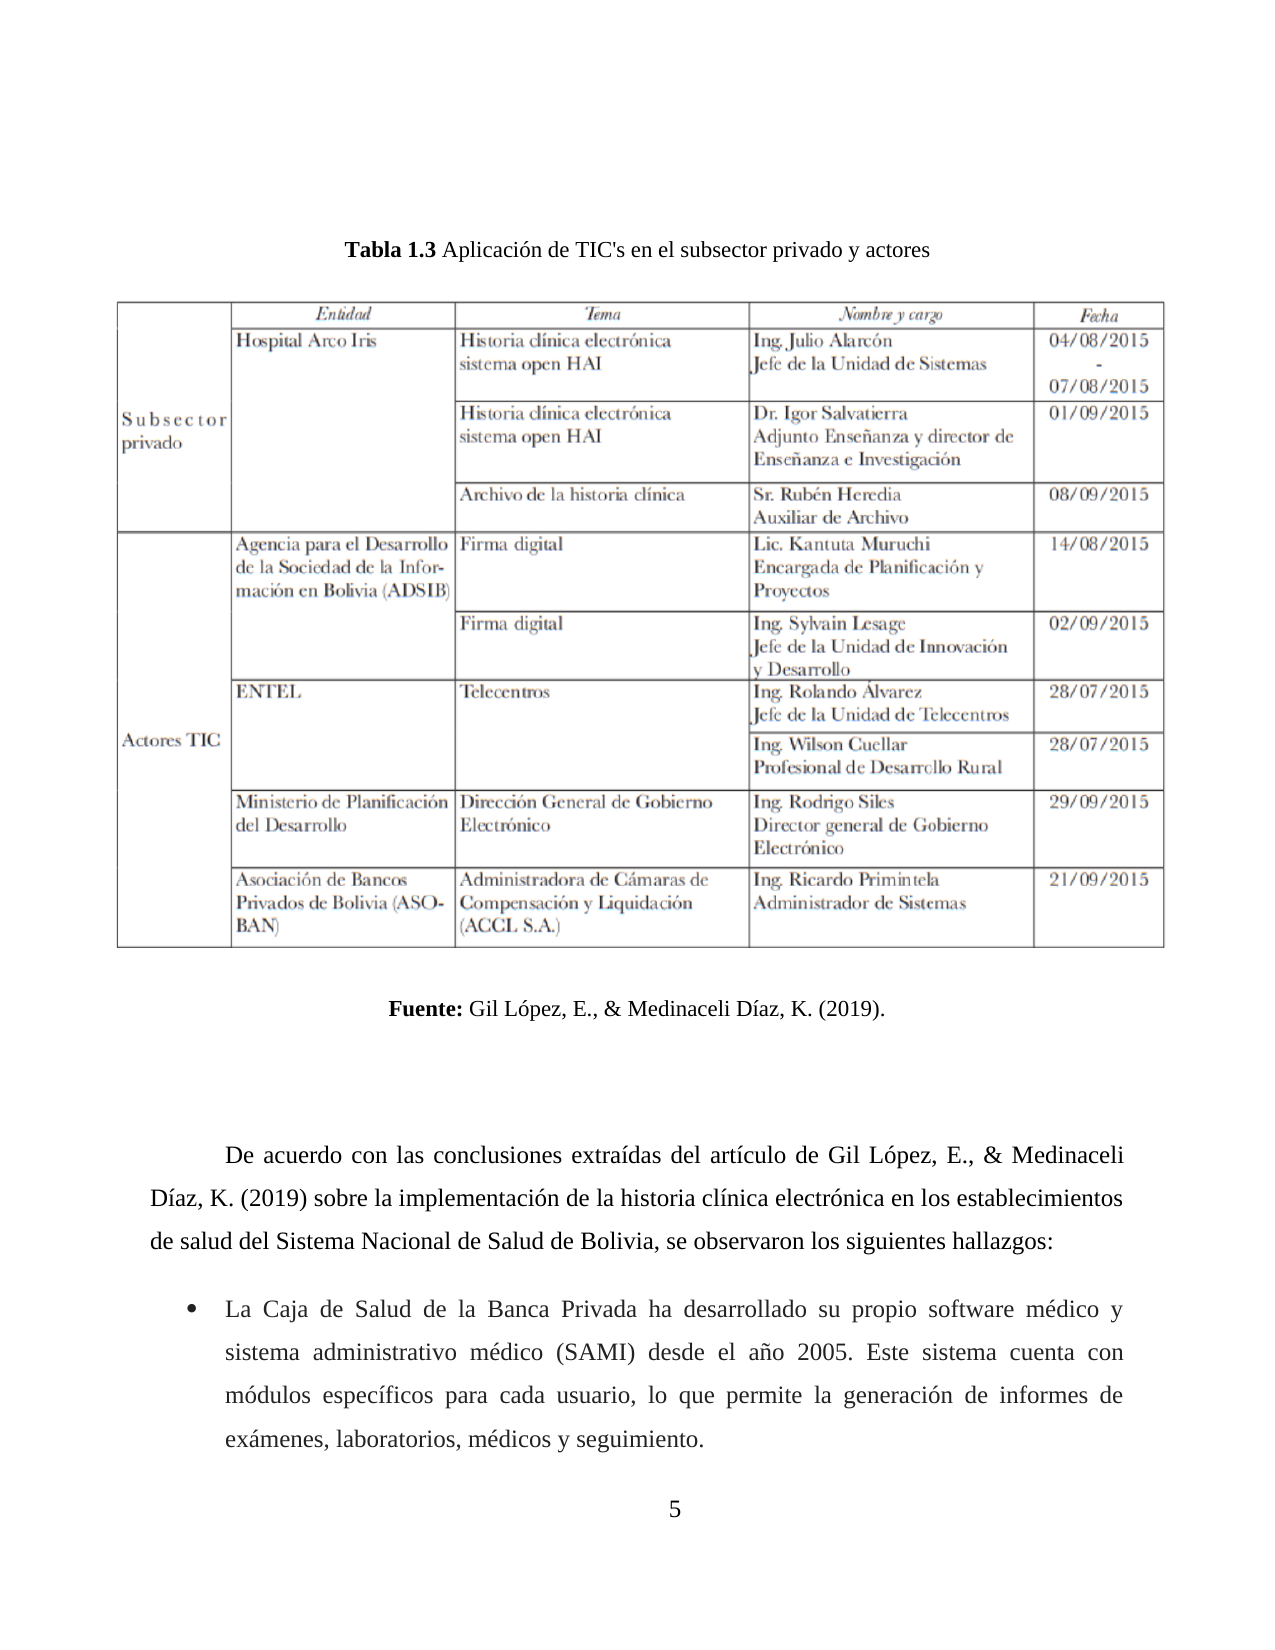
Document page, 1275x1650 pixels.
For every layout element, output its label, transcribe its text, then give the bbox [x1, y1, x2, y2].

picture [109, 287, 1168, 948]
list La Caja de Salud de la Banca Privada ha desarrollado su propio software médico y sistema administrativo médico (SAMI) desde el año 2005. Este sistema cuenta con módulos específicos para cada usuario, lo que permite la generación de informes de exámenes, laboratorios, médicos y seguimiento. [187, 1294, 1125, 1452]
text De acuerdo con las conclusiones extraídas del artículo de Gil López, E., & Medinaceli Díaz, K. (2019) sobre la implementación de la historia clínica electrónica en los establecimientos de salud del Sistema Nacional de Salud de Bolivia, se observaron los siguientes hallazgos: [150, 1140, 1125, 1183]
text De acuerdo con las conclusiones extraídas del artículo de Gil López, E., & Medinaceli Díaz, K. (2019) sobre la implementación de la historia clínica electrónica en los establecimientos de salud del Sistema Nacional de Salud de Bolivia, se observaron los siguientes hallazgos: [150, 1212, 1125, 1255]
